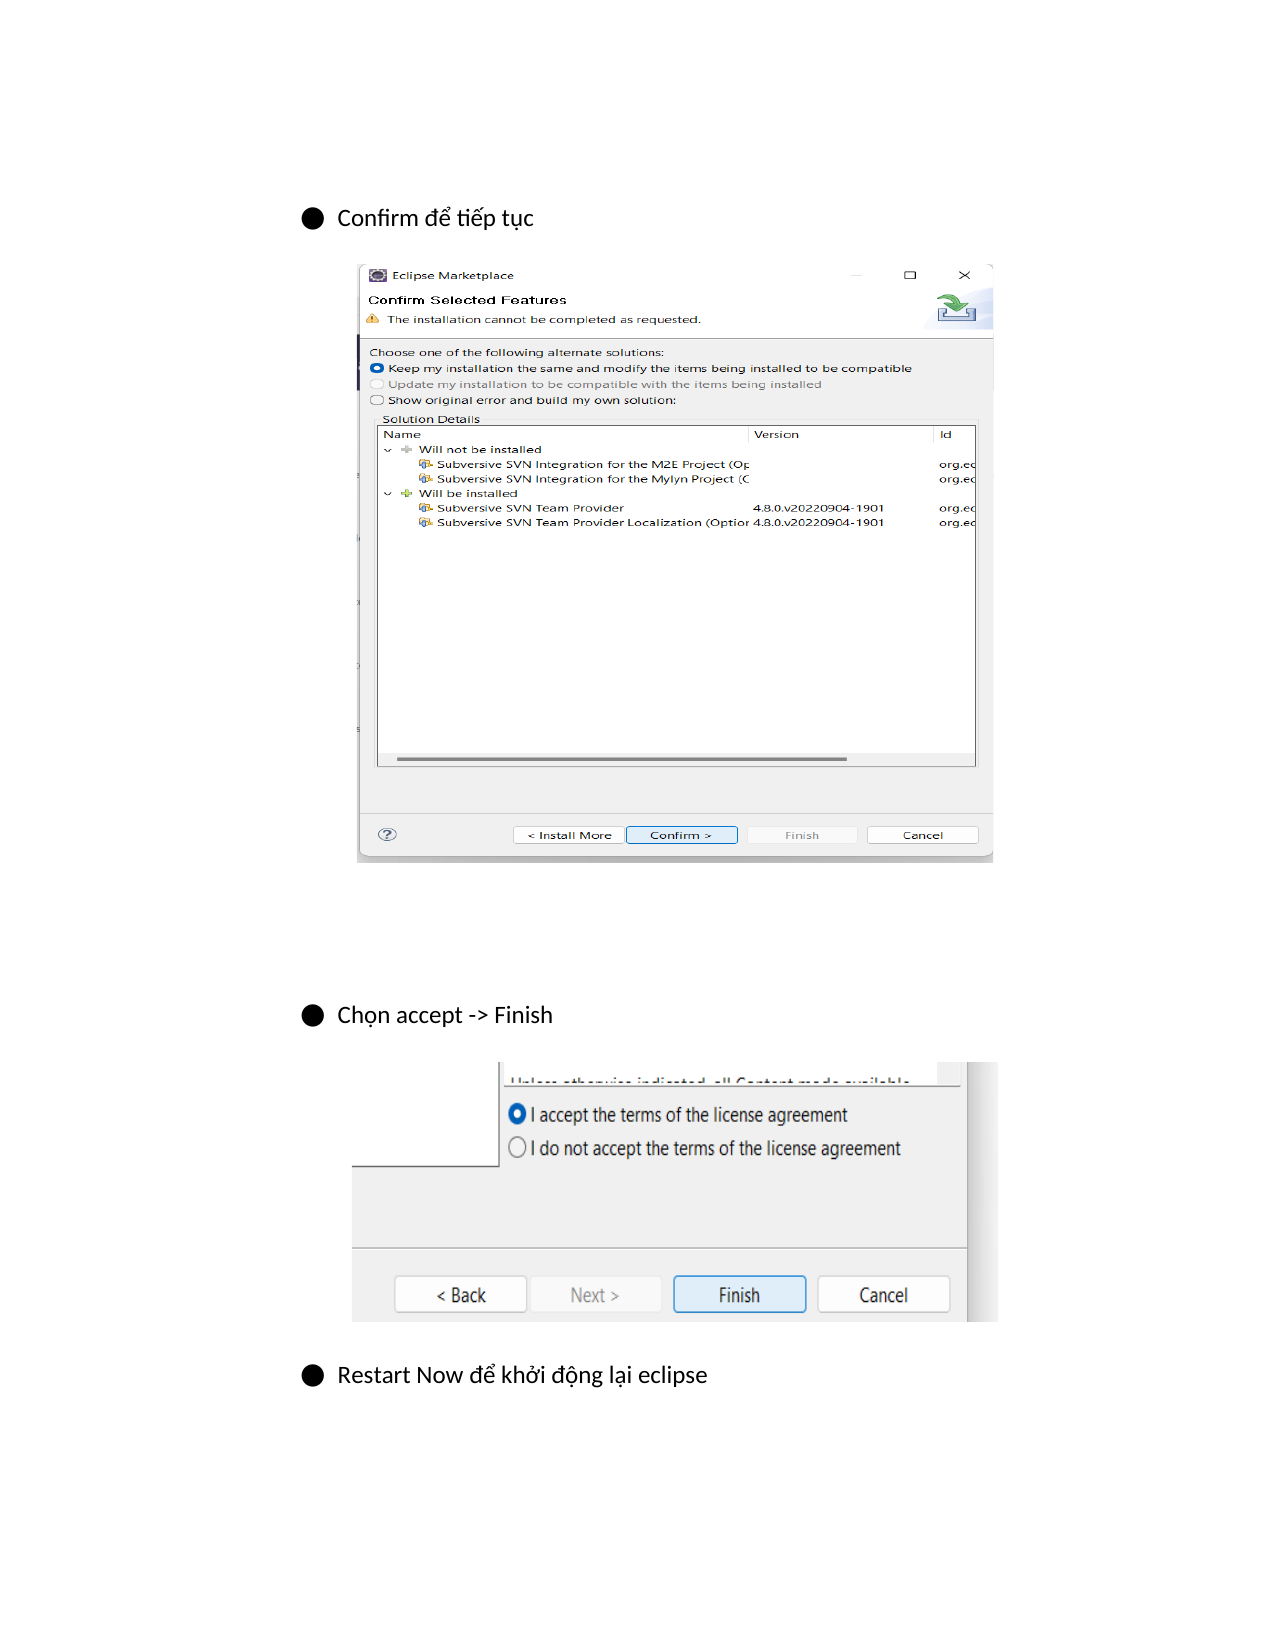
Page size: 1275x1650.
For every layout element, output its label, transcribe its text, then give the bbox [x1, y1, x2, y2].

list Chọn accept -> Finish [300, 981, 1125, 1041]
list Restart Now để khởi động lại eclipse [300, 1341, 1125, 1401]
list Confirm để tiếp tục [300, 183, 1125, 243]
picture [351, 1062, 999, 1322]
picture [356, 264, 994, 863]
